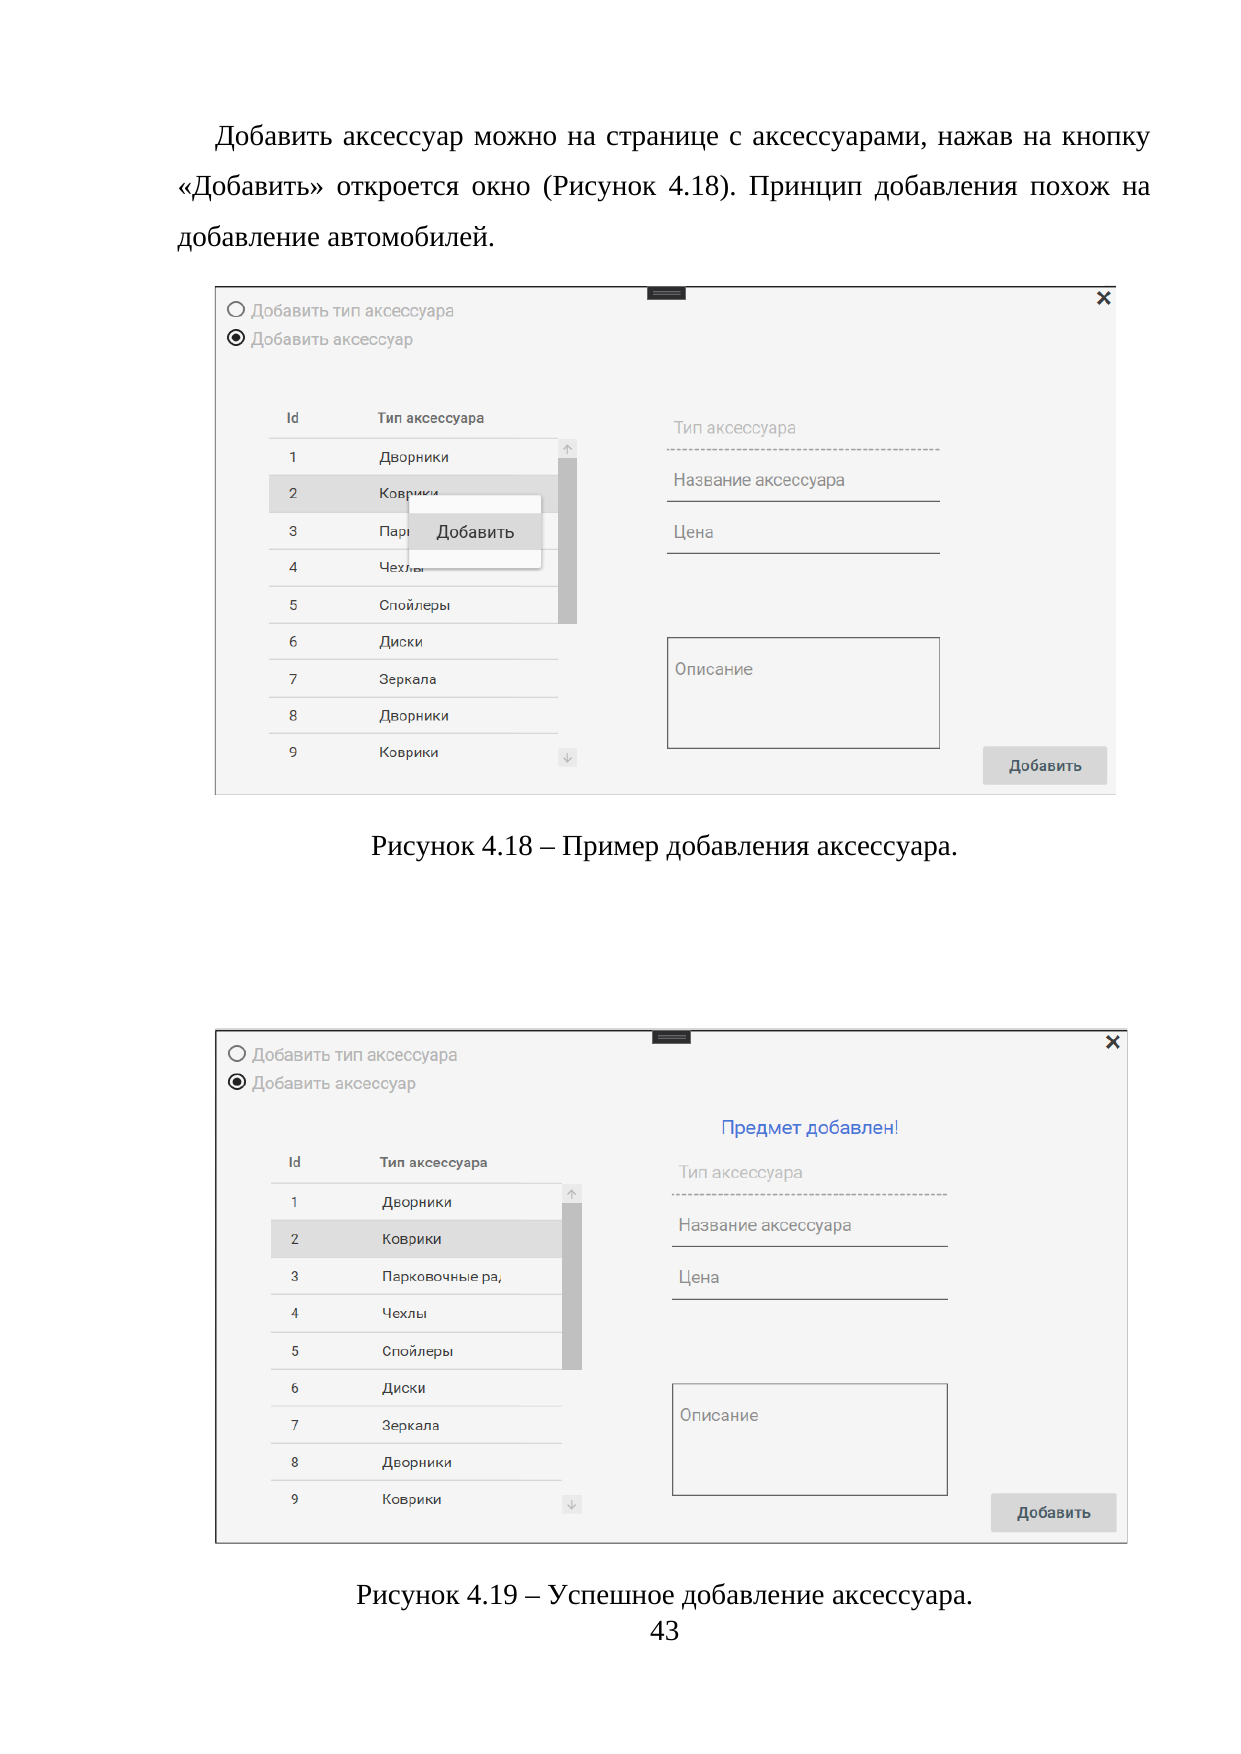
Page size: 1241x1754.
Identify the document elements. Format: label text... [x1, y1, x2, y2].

picture [214, 1028, 1128, 1544]
text Рисунок 4.19 – Успешное добавление аксессуара. [177, 1577, 1152, 1611]
text Рисунок 4.18 – Пример добавления аксессуара. [177, 828, 1152, 861]
text Добавить аксессуар можно на странице с аксессуарами, нажав на кнопку «Добавить» откроется окно (Рисунок 4.18). Принцип добавления похож на добавление автомобилей. [177, 118, 1152, 252]
picture [214, 285, 1116, 795]
